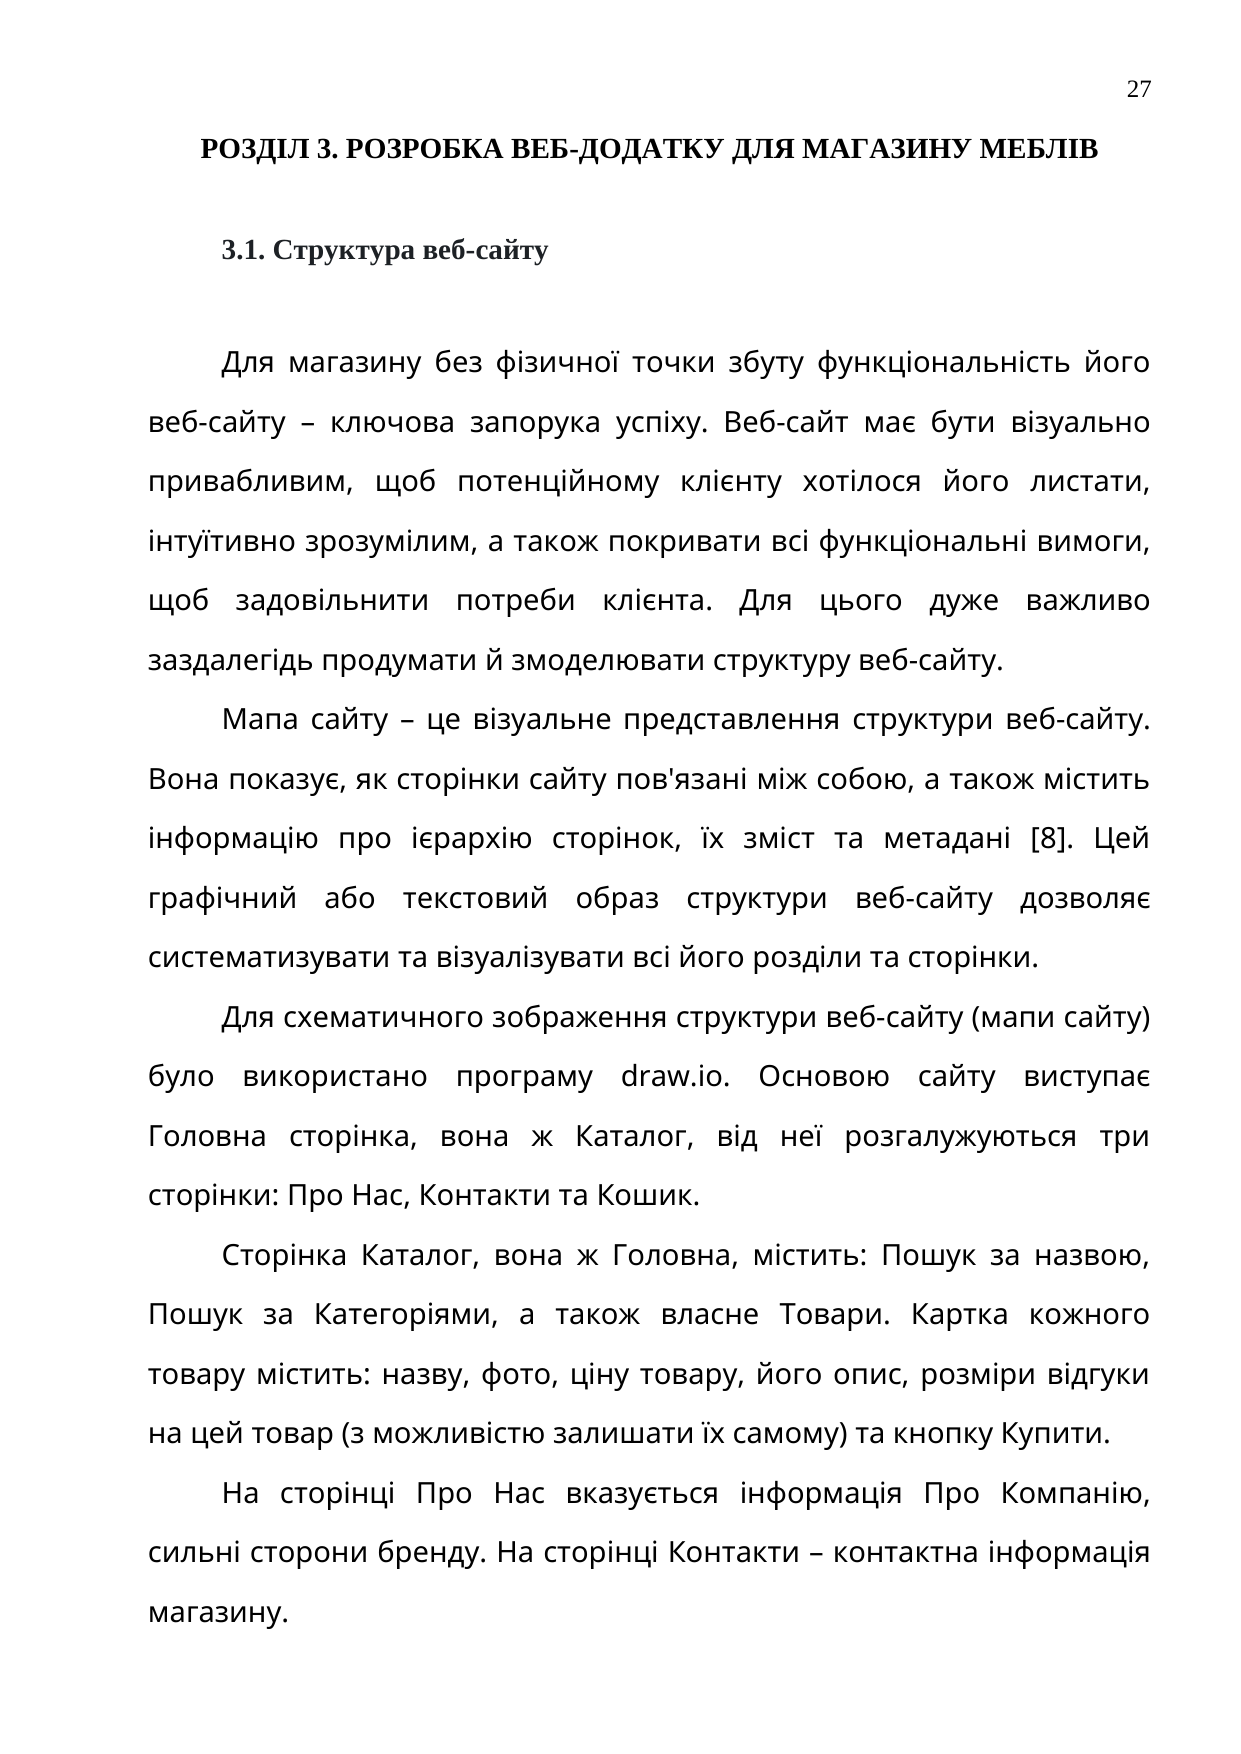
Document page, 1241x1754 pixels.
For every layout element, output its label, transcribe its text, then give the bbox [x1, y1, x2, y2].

text На сторінці Про Нас вказується інформація Про Компанію, сильні сторони бренду. На сторінці Контакти – контактна інформація магазину. [148, 1472, 1152, 1631]
text Сторінка Каталог, вона ж Головна, містить: Пошук за назвою, Пошук за Категоріями, а також власне Товари. Картка кожного товару містить: назву, фото, ціну товару, його опис, розміри відгуки на цей товар (з можливістю залишати їх самому) та кнопку Купити. [148, 1234, 1152, 1452]
text Мапа сайту – це візуальне представлення структури веб-сайту. Вона показує, як сторінки сайту пов'язані між собою, а також містить інформацію про ієрархію сторінок, їх зміст та метадані [8]. Цей графічний або текстовий образ структури веб-сайту дозволяє систематизувати та візуалізувати всі його розділи та сторінки. [148, 699, 1152, 976]
text РОЗДІЛ 3. РОЗРОБКА ВЕБ-ДОДАТКУ ДЛЯ МАГАЗИНУ МЕБЛІВ [148, 131, 1152, 165]
text Для схематичного зображення структури веб-сайту (мапи сайту) було використано програму draw.io. Основою сайту виступає Головна сторінка, вона ж Каталог, від неї розгалужуються три сторінки: Про Нас, Контакти та Кошик. [148, 996, 1152, 1214]
text Для магазину без фізичної точки збуту функціональність його веб-сайту – ключова запорука успіху. Веб-сайт має бути візуально привабливим, щоб потенційному клієнту хотілося його листати, інтуїтивно зрозумілим, а також покривати всі функціональні вимоги, щоб задовільнити потреби клієнта. Для цього дуже важливо заздалегідь продумати й змоделювати структуру веб-сайту. [148, 342, 1152, 679]
text 3.1. Структура веб-сайту [148, 232, 1152, 266]
